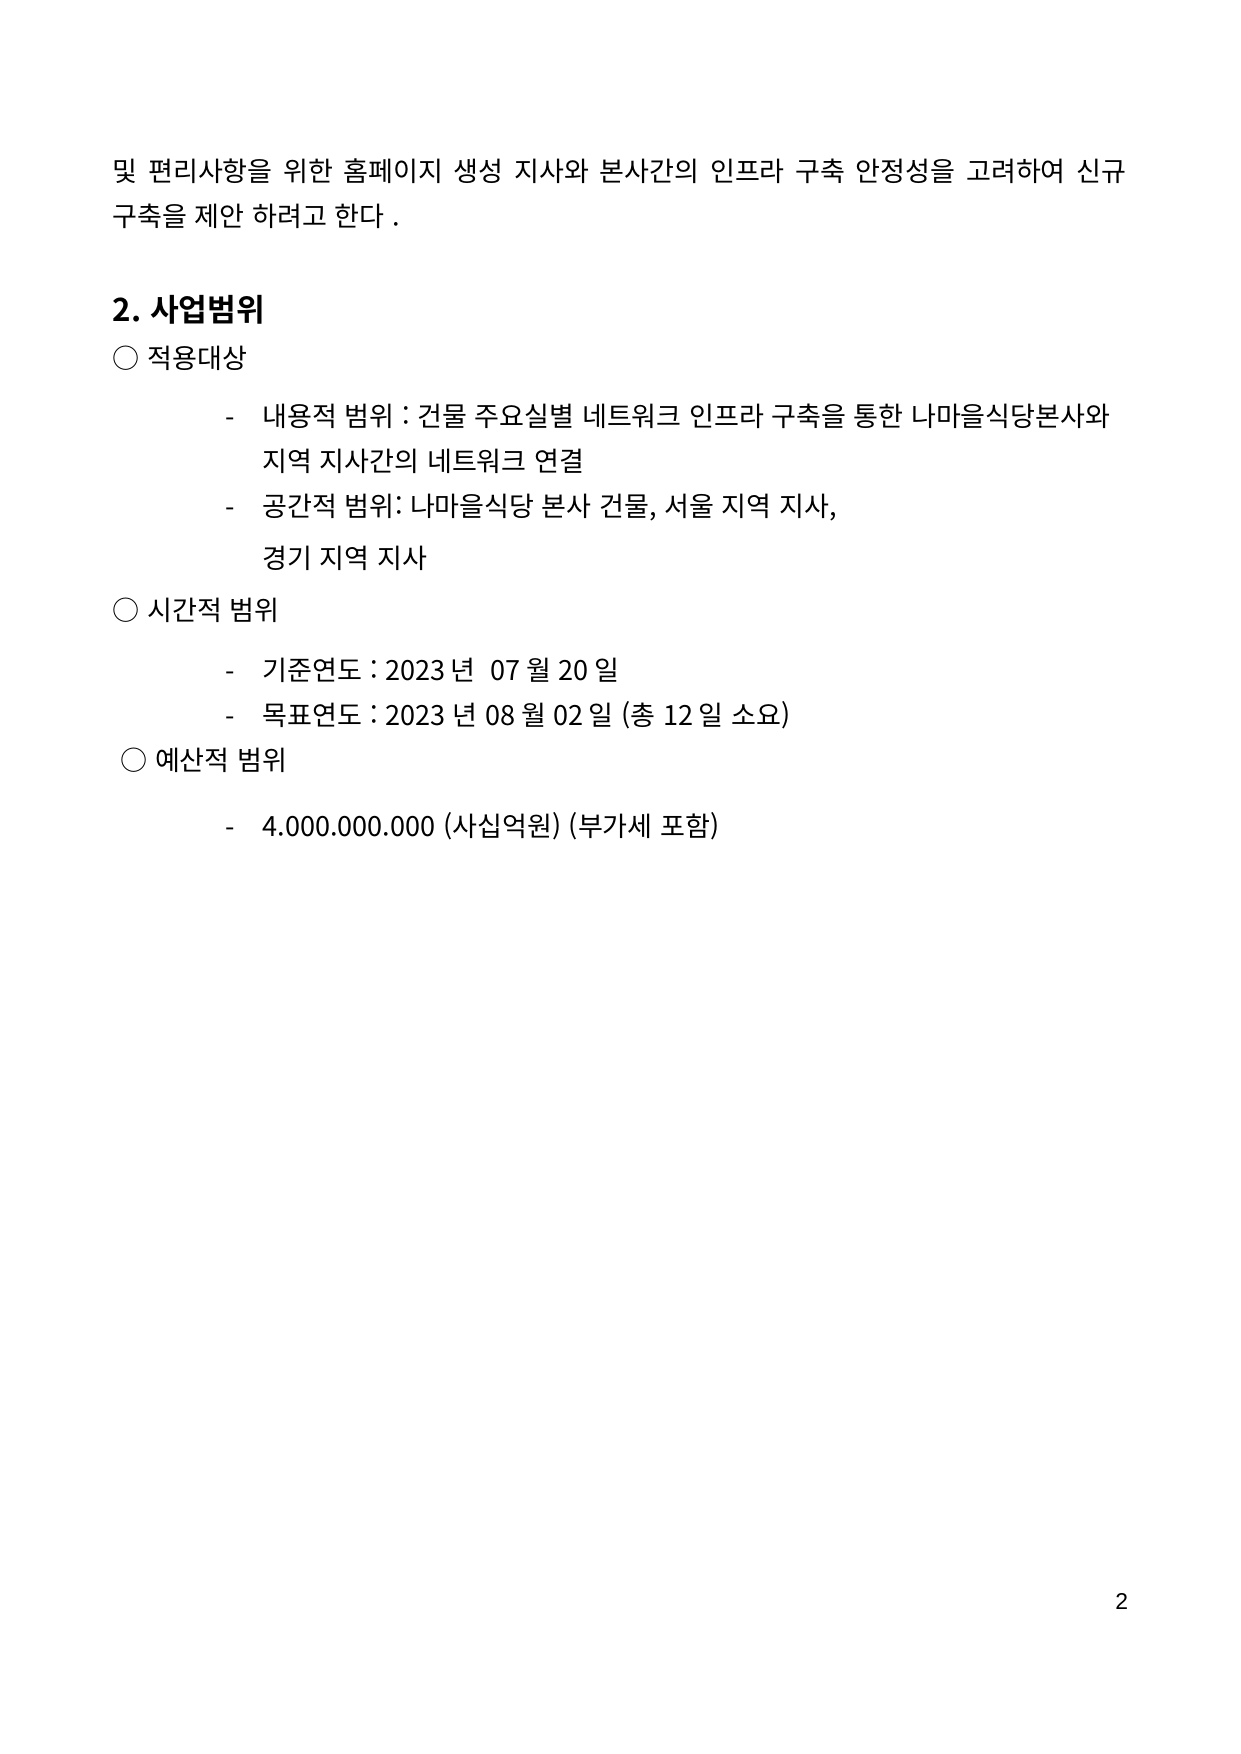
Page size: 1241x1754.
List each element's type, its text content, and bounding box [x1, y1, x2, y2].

list 목표연도 : 2023 년 08월 02일 (총 12일 소요) [225, 694, 1128, 733]
list 4.000.000.000 (사십억원) (부가세 포함) [225, 805, 1128, 844]
text 2. 사업범위 [112, 285, 1128, 331]
text ○ 예산적 범위 [112, 739, 1128, 778]
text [112, 150, 1128, 234]
text ○ 적용대상 [112, 337, 1128, 377]
list 공간적 범위: 나마을식당 본사 건물, 서울 지역 지사, [225, 485, 1128, 524]
text 경기 지역 지사 [262, 537, 1128, 576]
list 내용적 범위 : 건물 주요실별 네트워크 인프라 구축을 통한 나마을식당본사와 지역 지사간의 네트워크 연결 [225, 395, 1128, 479]
text ○ 시간적 범위 [112, 589, 1128, 628]
list 기준연도 : 2023년 07월 20일 [225, 649, 1128, 688]
